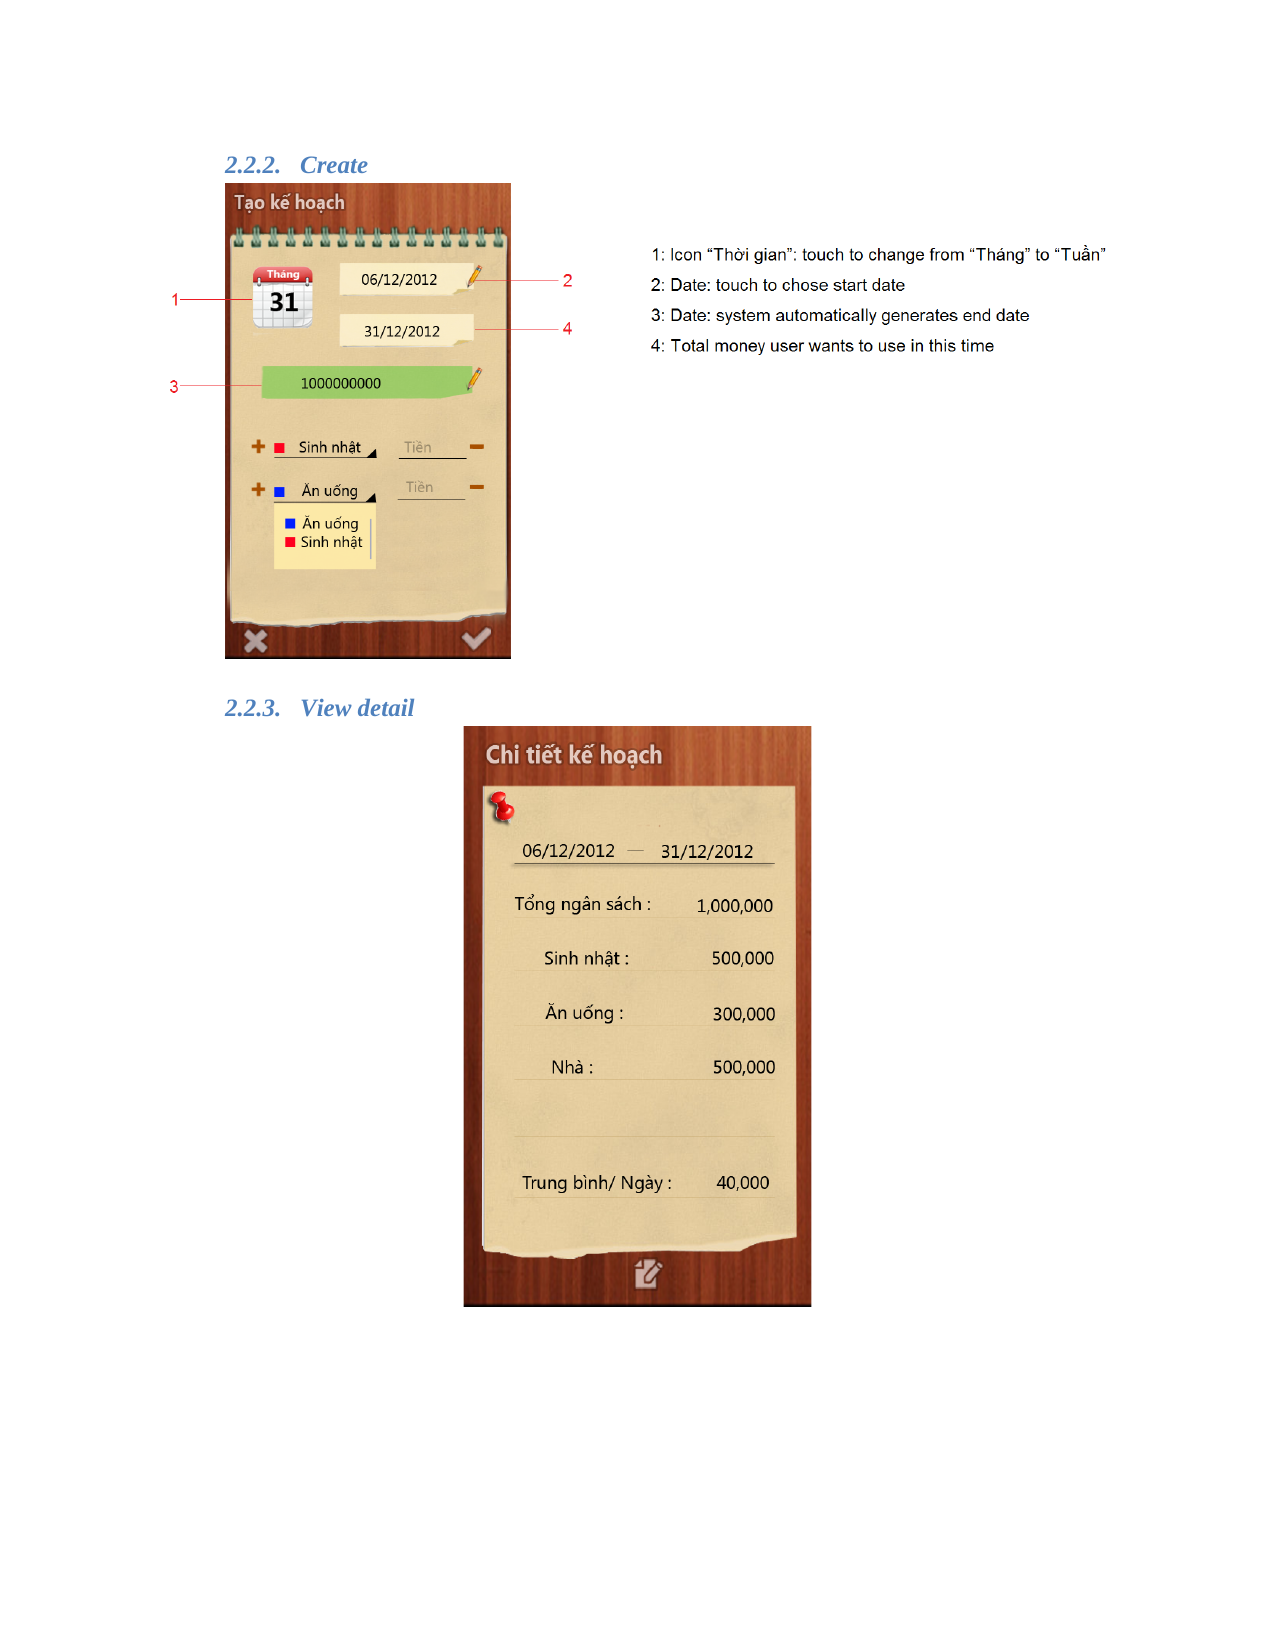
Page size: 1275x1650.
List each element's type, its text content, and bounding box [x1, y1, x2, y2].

subtitle View detail [225, 693, 1125, 722]
picture [463, 726, 812, 1307]
subtitle Create [225, 150, 1125, 179]
picture [150, 183, 1125, 669]
